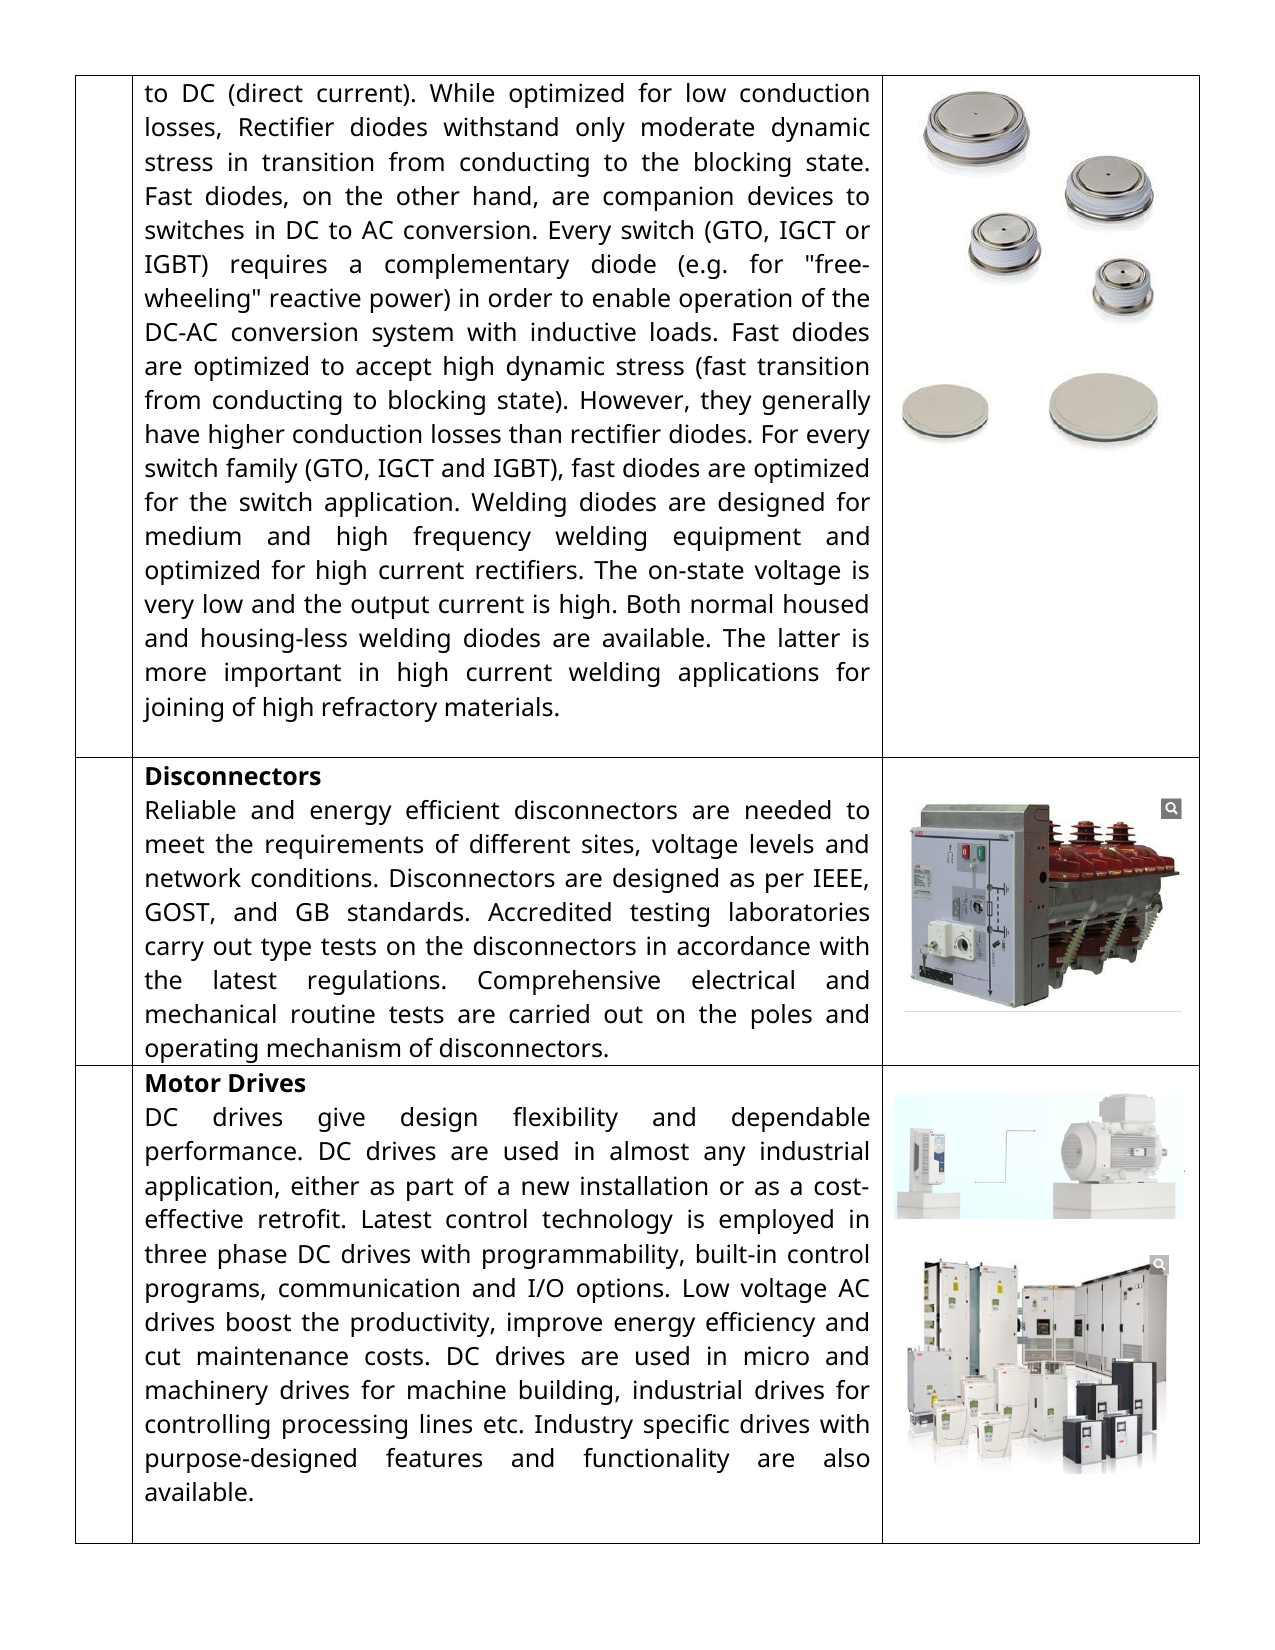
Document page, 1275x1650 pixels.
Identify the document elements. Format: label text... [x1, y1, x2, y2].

table_cell [76, 758, 132, 1065]
table_cell [76, 1066, 132, 1543]
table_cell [133, 76, 882, 757]
table_cell Motor Drives DC drives give design flexibility and dependable performance. DC drives are used in almost any industrial application, either as part of a new installation or as a cost-effective retrofit. Latest control technology is employed in three phase DC drives with programmability, built-in control programs, communication and I/O options. Low voltage AC drives boost the productivity, improve energy efficiency and cut maintenance costs. DC drives are used in micro and machinery drives for machine building, industrial drives for controlling processing lines etc. Industry specific drives with purpose-designed features and functionality are also available. [133, 1066, 882, 1543]
table_cell Disconnectors Reliable and energy efficient disconnectors are needed to meet the requirements of different sites, voltage levels and network conditions. Disconnectors are designed as per IEEE, GOST, and GB standards. Accredited testing laboratories carry out type tests on the disconnectors in accordance with the latest regulations. Comprehensive electrical and mechanical routine tests are carried out on the poles and operating mechanism of disconnectors. [133, 758, 882, 1065]
picture [893, 361, 1173, 456]
table_cell [76, 76, 132, 757]
picture [893, 792, 1186, 1013]
table_cell [883, 758, 1199, 1065]
picture [893, 1093, 1185, 1219]
picture [893, 76, 1182, 328]
picture [893, 1247, 1180, 1474]
table_cell [883, 1066, 1199, 1543]
table_cell [883, 76, 1199, 757]
